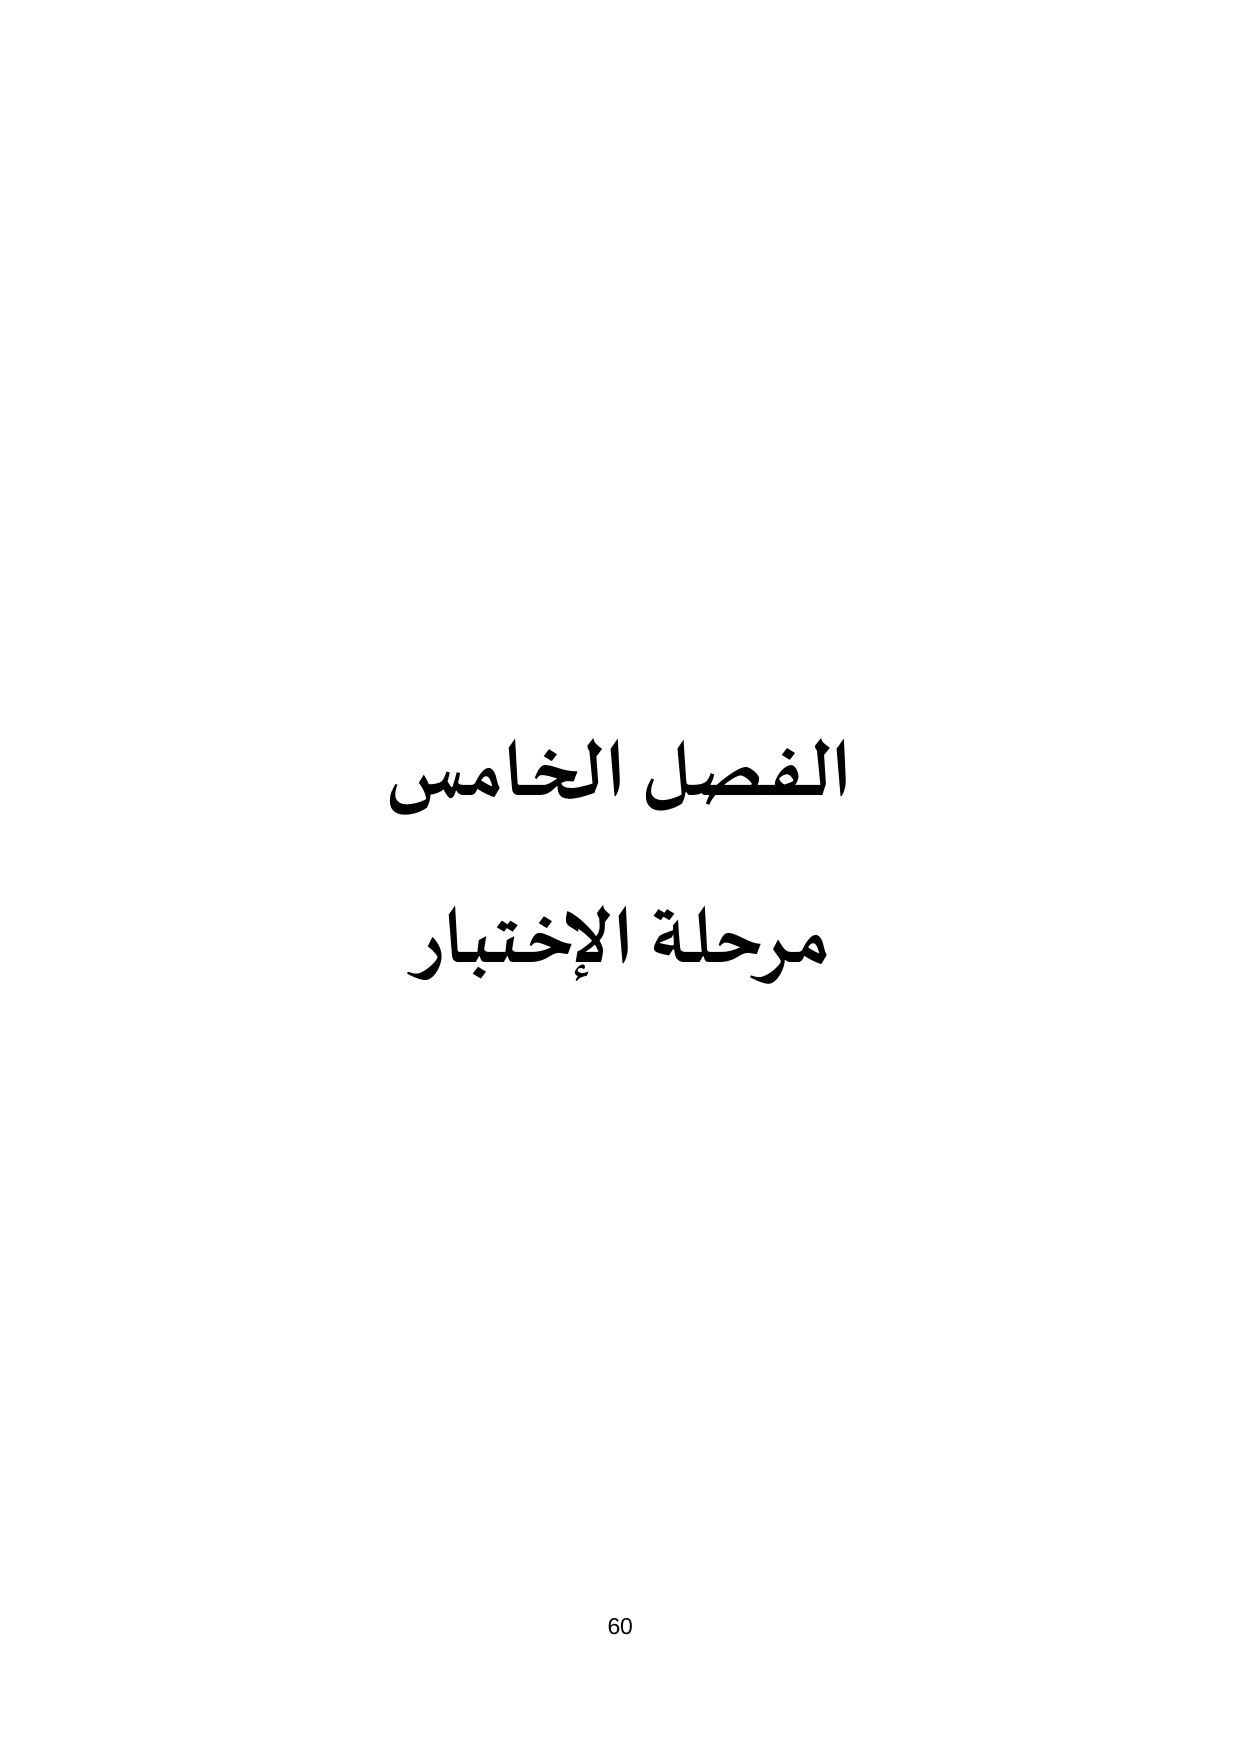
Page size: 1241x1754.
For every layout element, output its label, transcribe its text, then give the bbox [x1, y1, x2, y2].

text الفصل الخامس [187, 707, 1053, 847]
text مرحلة الإختبار [187, 874, 1053, 1014]
